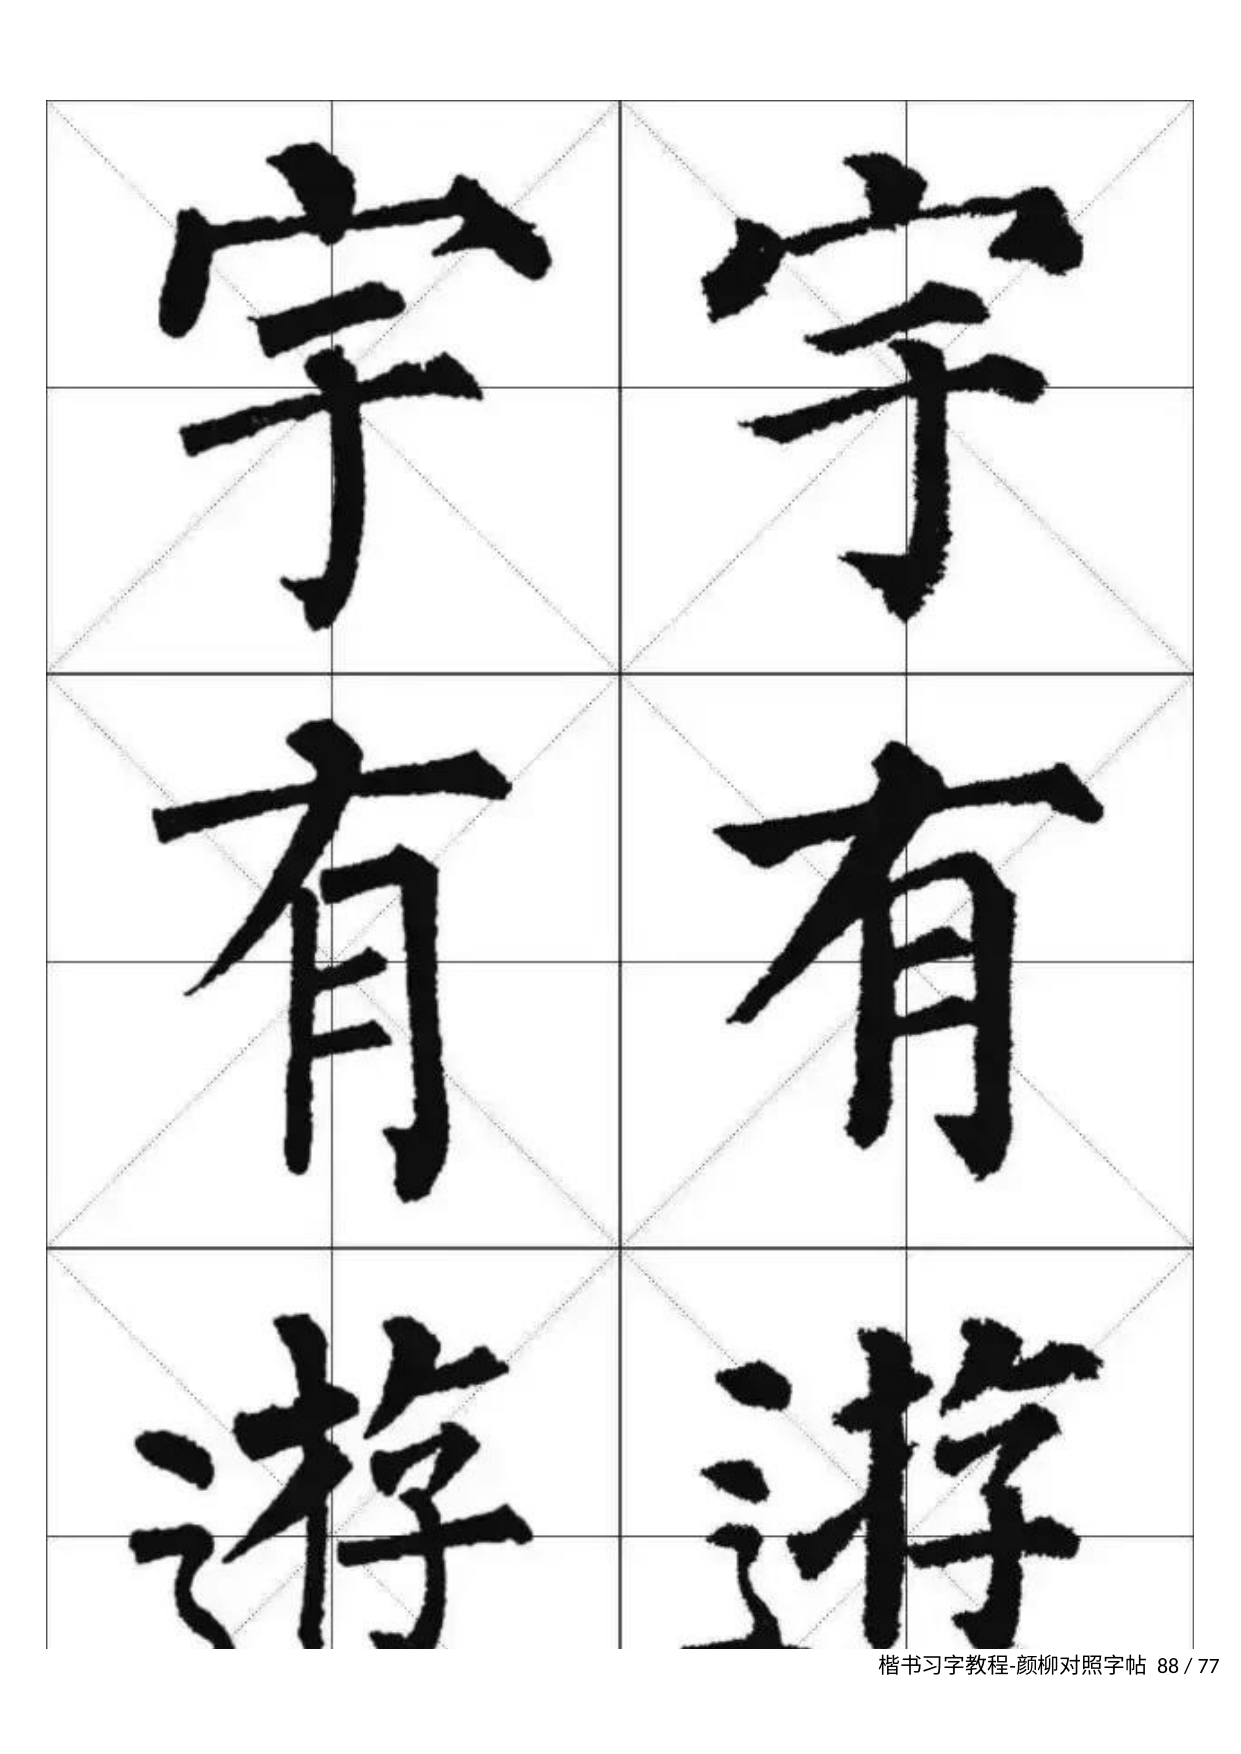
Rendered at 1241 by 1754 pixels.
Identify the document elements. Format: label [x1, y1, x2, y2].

picture [46, 100, 1194, 1649]
